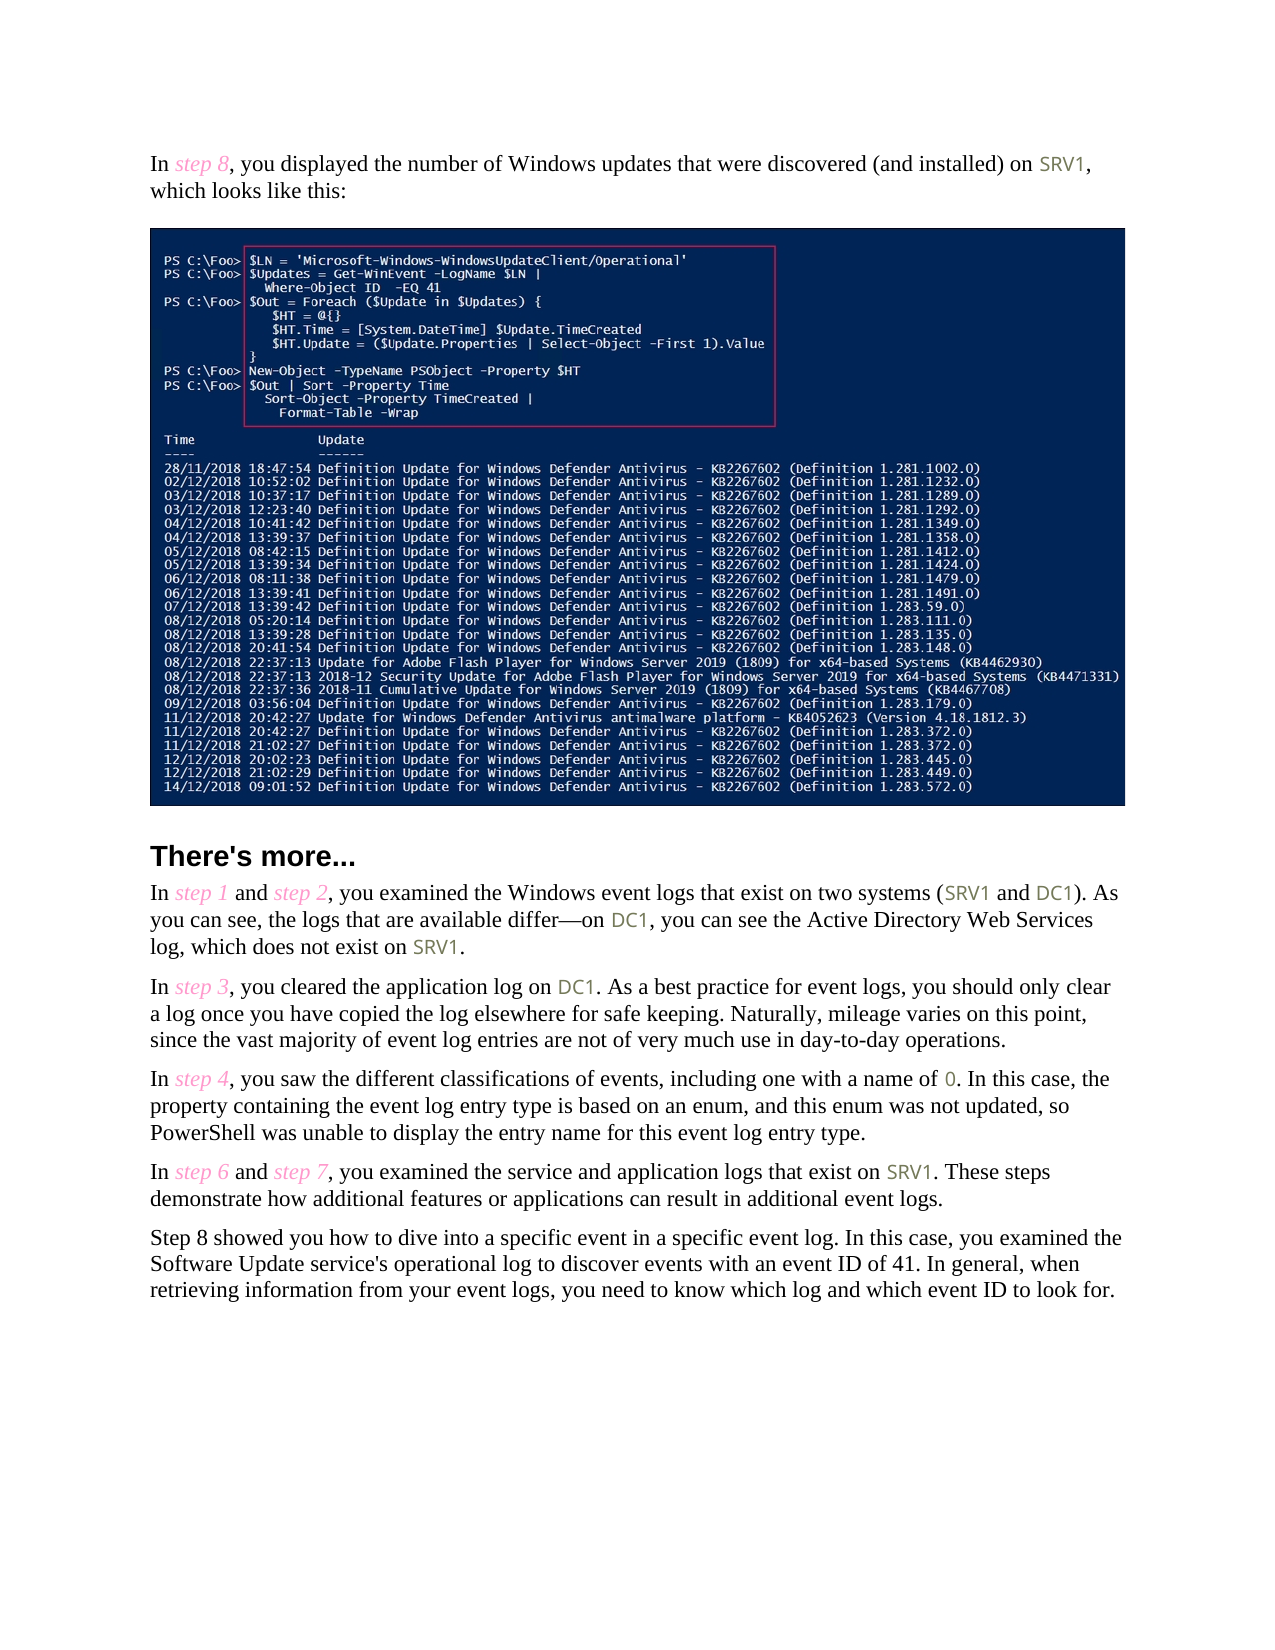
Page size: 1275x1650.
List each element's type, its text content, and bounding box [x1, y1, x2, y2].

text In step 4, you saw the different classifications of events, including one with a name of 0. In this case, the property containing the event log entry type is based on an enum, and this enum was not updated, so PowerShell was unable to display the entry name for this event log entry type. [150, 1065, 1125, 1145]
text In step 6 and step 7, you examined the service and application logs that exist on SRV1. These steps demonstrate how additional features or applications can result in additional event logs. [150, 1158, 1125, 1211]
text In step 1 and step 2, you examined the Windows event logs that exist on two systems (SRV1 and DC1). As you can see, the logs that are available differ—on DC1, you can see the Active Directory Web Services log, which does not exist on SRV1. [150, 879, 1125, 960]
text In step 8, you displayed the number of Windows updates that were discovered (and installed) on SRV1, which looks like this: [150, 150, 1125, 203]
subtitle There's more... [150, 839, 1125, 873]
text In step 3, you cleared the application log on DC1. As a best practice for event logs, you should only clear a log once you have copied the log elsewhere for safe keeping. Naturally, mileage varies on this point, since the vast majority of event log entries are not of very much use in day-to-day operations. [150, 973, 1125, 1053]
text Step 8 showed you how to dive into a specific event in a specific event log. In this case, you examined the Software Update service's operational log to discover events with an event ID of 41. In general, when retrieving information from your event logs, you need to know which log and which event ID to look for. [150, 1224, 1125, 1303]
picture [150, 228, 1125, 806]
